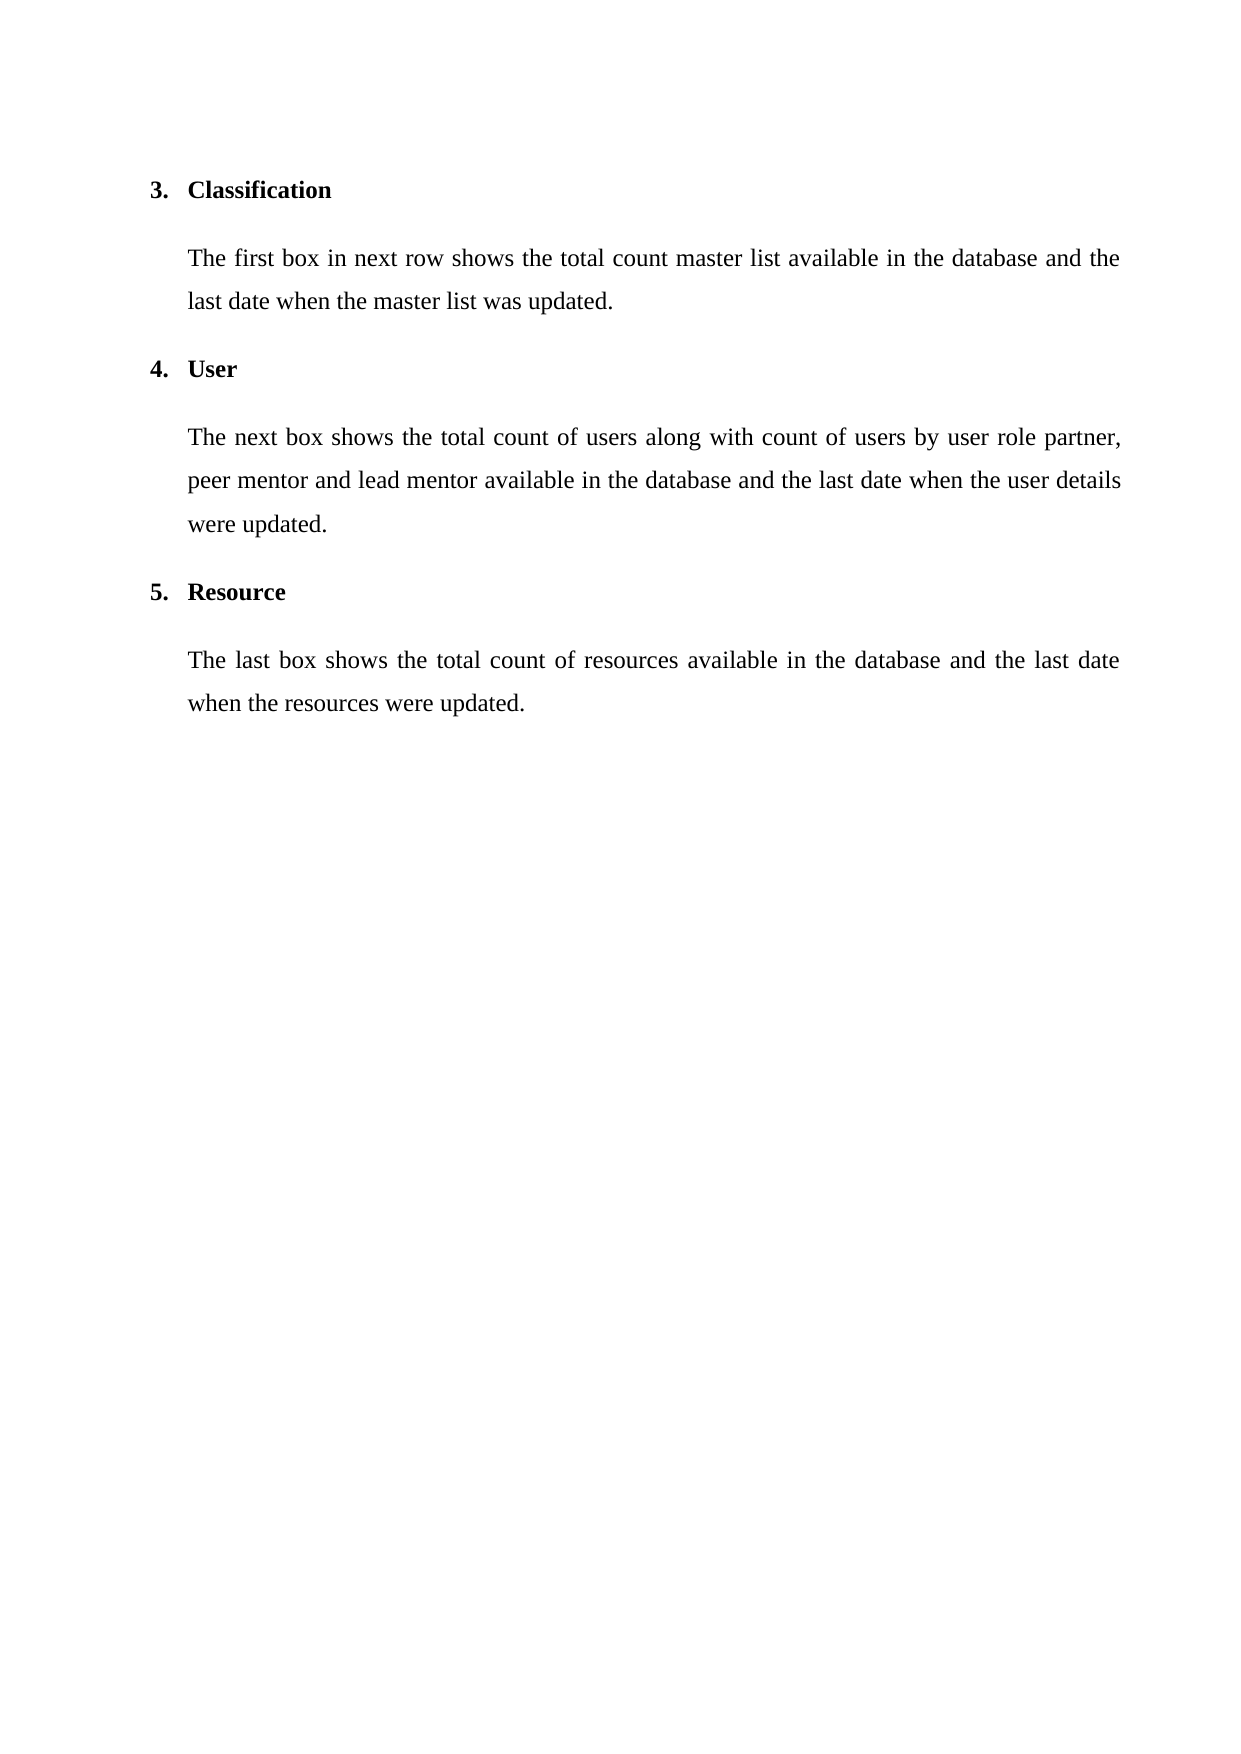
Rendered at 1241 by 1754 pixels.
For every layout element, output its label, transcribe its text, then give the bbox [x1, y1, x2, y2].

text The next box shows the total count of users along with count of users by user role partner, peer mentor and lead mentor available in the database and the last date when the user details were updated. [187, 422, 1122, 537]
list Resource [150, 577, 1122, 606]
list User [150, 354, 1122, 383]
list Classification [150, 175, 1122, 204]
text The first box in next row shows the total count master list available in the database and the last date when the master list was updated. [187, 243, 1122, 315]
text The last box shows the total count of resources available in the database and the last date when the resources were updated. [187, 645, 1122, 717]
